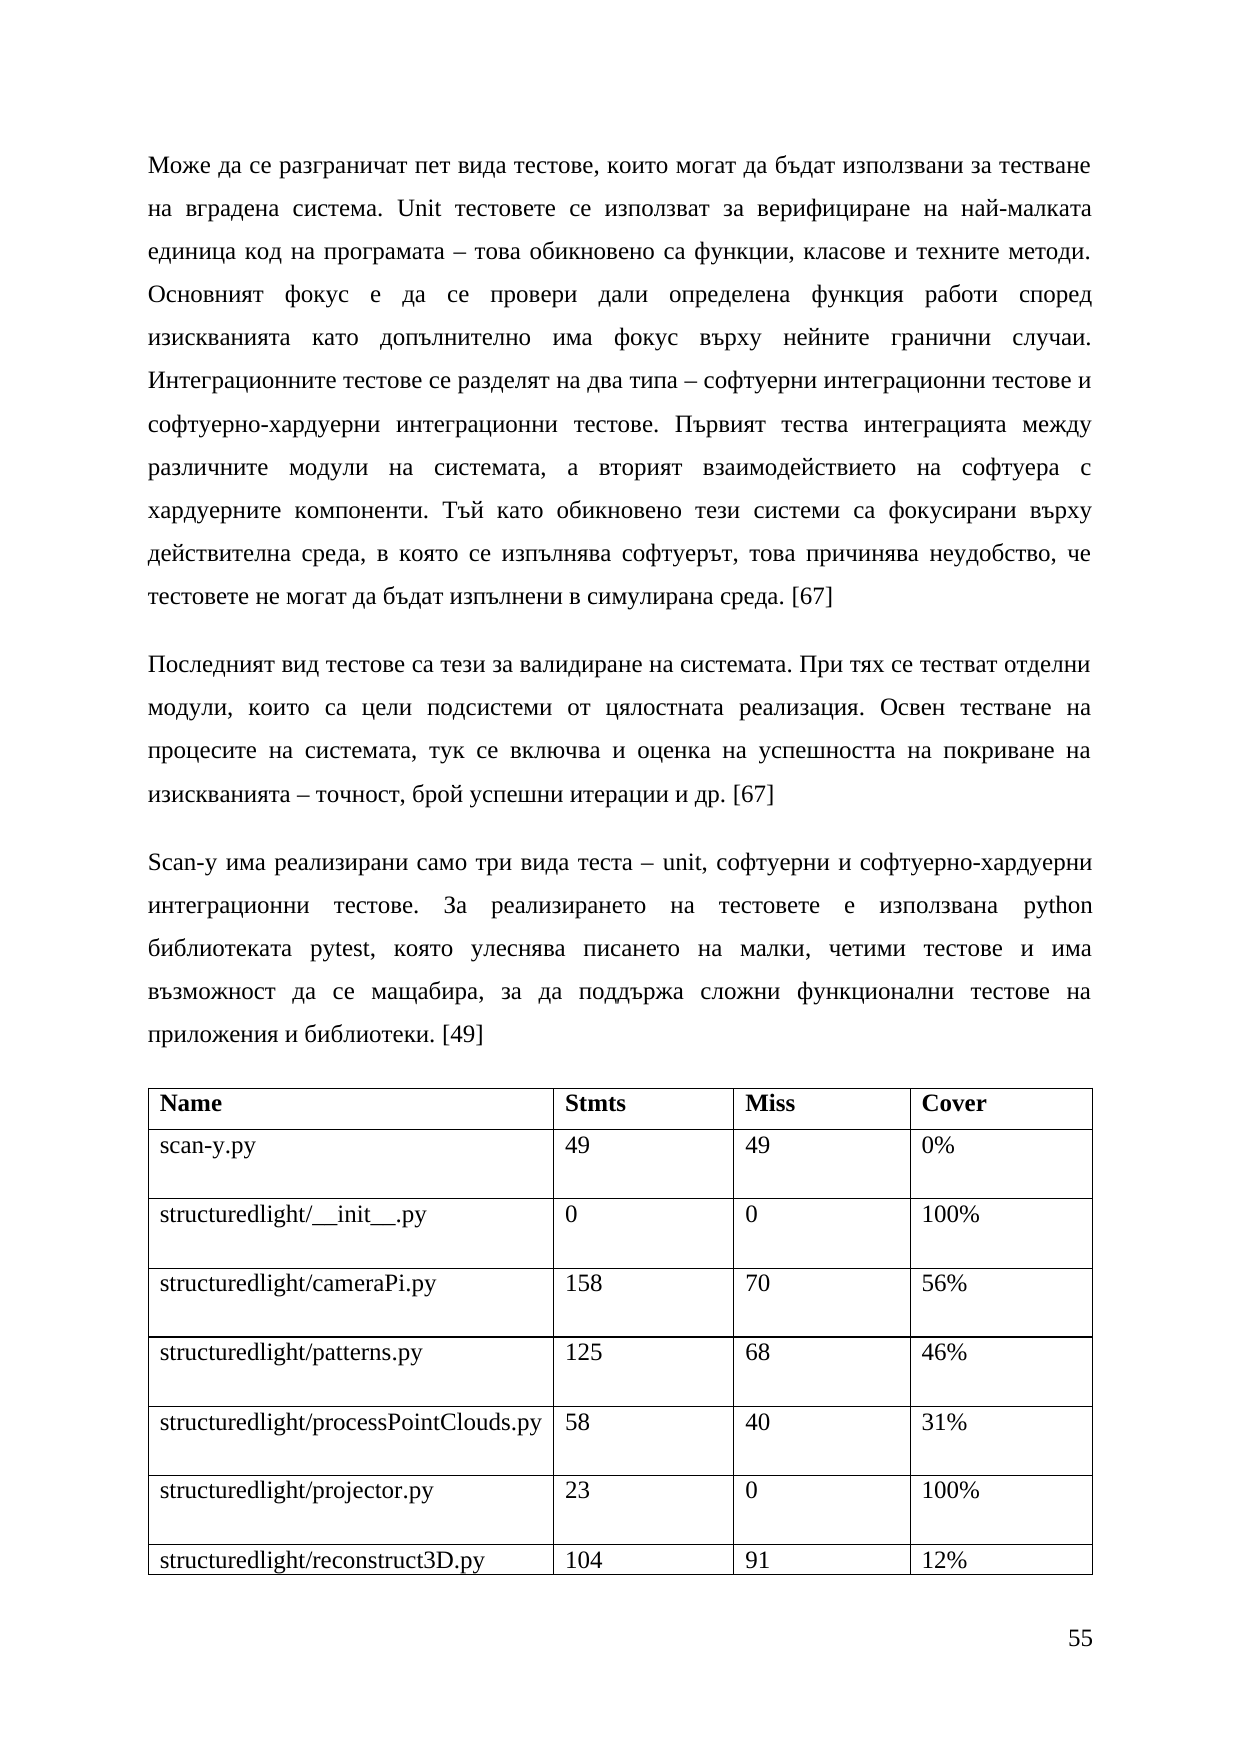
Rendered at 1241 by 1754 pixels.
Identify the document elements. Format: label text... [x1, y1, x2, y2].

table_cell 58 [554, 1407, 733, 1474]
table_cell 100% [911, 1199, 1092, 1267]
table_cell 31% [911, 1407, 1092, 1474]
table_cell structuredlight/reconstruct3D.py [149, 1545, 553, 1573]
table_cell 158 [554, 1269, 733, 1336]
table_cell 104 [554, 1545, 733, 1573]
table_cell 40 [734, 1407, 910, 1474]
table_cell 125 [554, 1338, 733, 1406]
table_header Name [149, 1089, 553, 1129]
table_cell structuredlight/__init__.py [149, 1199, 553, 1267]
table_cell structuredlight/projector.py [149, 1476, 553, 1544]
table_header Miss [734, 1089, 910, 1129]
table_cell 0 [734, 1199, 910, 1267]
table_cell 0 [734, 1476, 910, 1544]
table_cell 56% [911, 1269, 1092, 1336]
table_cell structuredlight/processPointClouds.py [149, 1407, 553, 1474]
table_cell 49 [554, 1130, 733, 1198]
table_cell 0% [911, 1130, 1092, 1198]
table_cell 70 [734, 1269, 910, 1336]
table_cell 49 [734, 1130, 910, 1198]
text Може да се разграничат пет вида тестове, които могат да бъдат използвани за тестване на вградена система. Unit тестовете се използват за верифициране на най-малката единица код на програмата – това обикновено са функции, класове и техните методи. Основният фокус е да се провери дали определена функция работи според изискванията като допълнително има фокус върху нейните гранични случаи. Интеграционните тестове се разделят на два типа – софтуерни интеграционни тестове и софтуерно-хардуерни интеграционни тестове. Първият тества интеграцията между различните модули на системата, а вторият взаимодействието на софтуера с хардуерните компоненти. Тъй като обикновено тези системи са фокусирани върху действителна среда, в която се изпълнява софтуерът, това причинява неудобство, че тестовете не могат да бъдат изпълнени в симулирана среда. [67] [148, 150, 1093, 610]
table_cell 12% [911, 1545, 1092, 1573]
text Последният вид тестове са тези за валидиране на системата. При тях се тестват отделни модули, които са цели подсистеми от цялостната реализация. Освен тестване на процесите на системата, тук се включва и оценка на успешността на покриване на изискванията – точност, брой успешни итерации и др. [67] [148, 649, 1093, 807]
table_cell structuredlight/patterns.py [149, 1338, 553, 1406]
table_cell scan-y.py [149, 1130, 553, 1198]
table_cell 91 [734, 1545, 910, 1573]
table_cell 23 [554, 1476, 733, 1544]
text Scan-y има реализирани само три вида теста – unit, софтуерни и софтуерно-хардуерни интеграционни тестове. За реализирането на тестовете е използвана python библиотеката pytest, която улеснява писането на малки, четими тестове и има възможност да се мащабира, за да поддържа сложни функционални тестове на приложения и библиотеки. [49] [148, 847, 1093, 1048]
table_cell 68 [734, 1338, 910, 1406]
table_cell 46% [911, 1338, 1092, 1406]
table_cell 100% [911, 1476, 1092, 1544]
table_cell 0 [554, 1199, 733, 1267]
table_header Stmts [554, 1089, 733, 1129]
table_cell structuredlight/cameraPi.py [149, 1269, 553, 1336]
table_header Cover [911, 1089, 1092, 1129]
